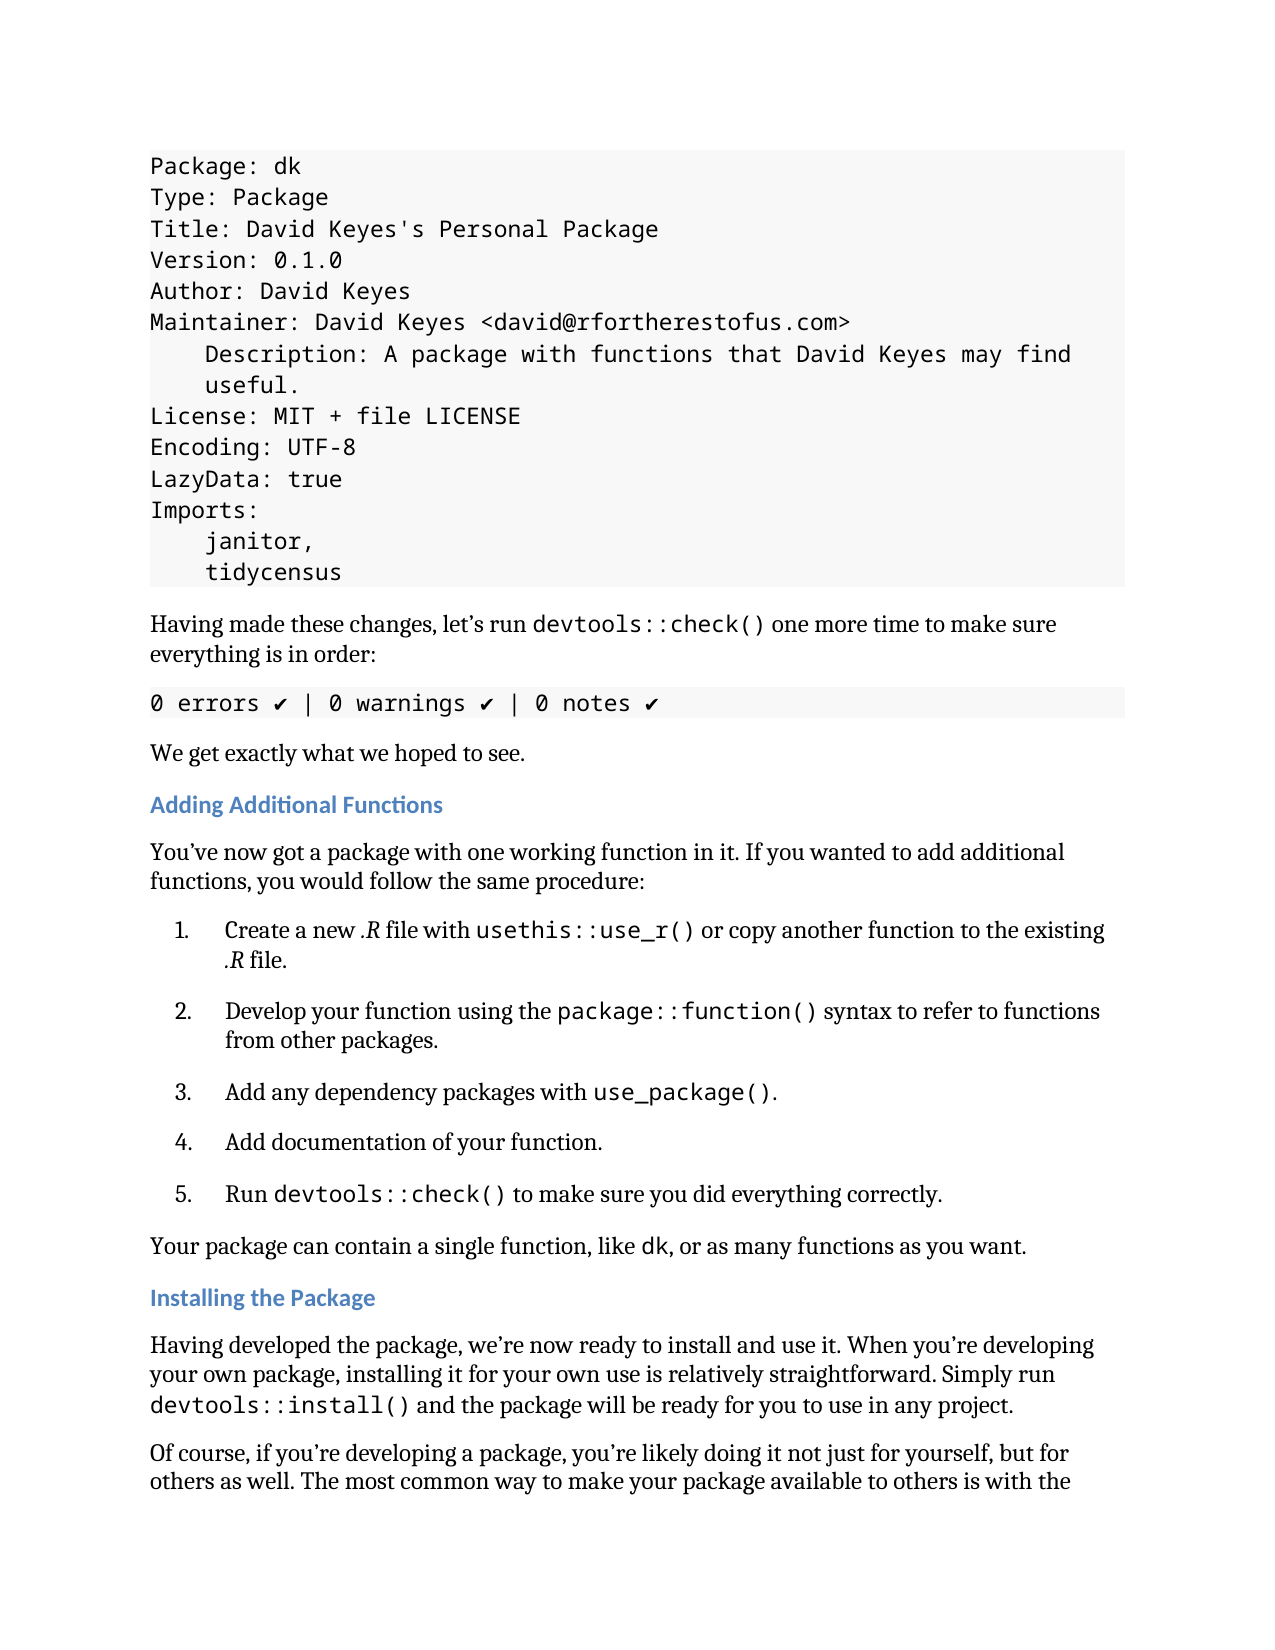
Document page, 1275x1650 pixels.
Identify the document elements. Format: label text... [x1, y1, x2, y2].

text We get exactly what we hoped to see. [150, 739, 1125, 768]
subtitle Adding Additional Functions [150, 789, 1125, 819]
text Having made these changes, let’s run devtools::check() one more time to make sure everything is in order: [150, 608, 1125, 668]
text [150, 1438, 1125, 1496]
text Having developed the package, we’re now ready to install and use it. When you’re developing your own package, installing it for your own use is relatively straightforward. Simply run devtools::install() and the package will be ready for you to use in any project. [150, 1331, 1125, 1420]
list Create a new .R file with usethis::use_r() or copy another function to the existing .R file. [175, 914, 1125, 974]
text 0 errors ✔ | 0 warnings ✔ | 0 notes ✔ [150, 687, 1125, 718]
list Add any dependency packages with use_package(). [175, 1076, 1125, 1107]
list Run devtools::check() to make sure you did everything correctly. [175, 1178, 1125, 1209]
text Package: dk Type: Package Title: David Keyes's Personal Package Version: 0.1.0 Author: David Keyes Maintainer: David Keyes <david@rfortherestofus.com> Description: A package with functions that David Keyes may find useful. License: MIT + file LICENSE Encoding: UTF-8 LazyData: true Imports: janitor, tidycensus [150, 150, 1125, 587]
list Add documentation of your function. [175, 1128, 1125, 1157]
text You’ve now got a package with one working function in it. If you wanted to add additional functions, you would follow the same procedure: [150, 838, 1125, 896]
text Your package can contain a single function, like dk, or as many functions as you want. [150, 1230, 1125, 1261]
subtitle Installing the Package [150, 1282, 1125, 1312]
list Develop your function using the package::function() syntax to refer to functions from other packages. [175, 995, 1125, 1055]
